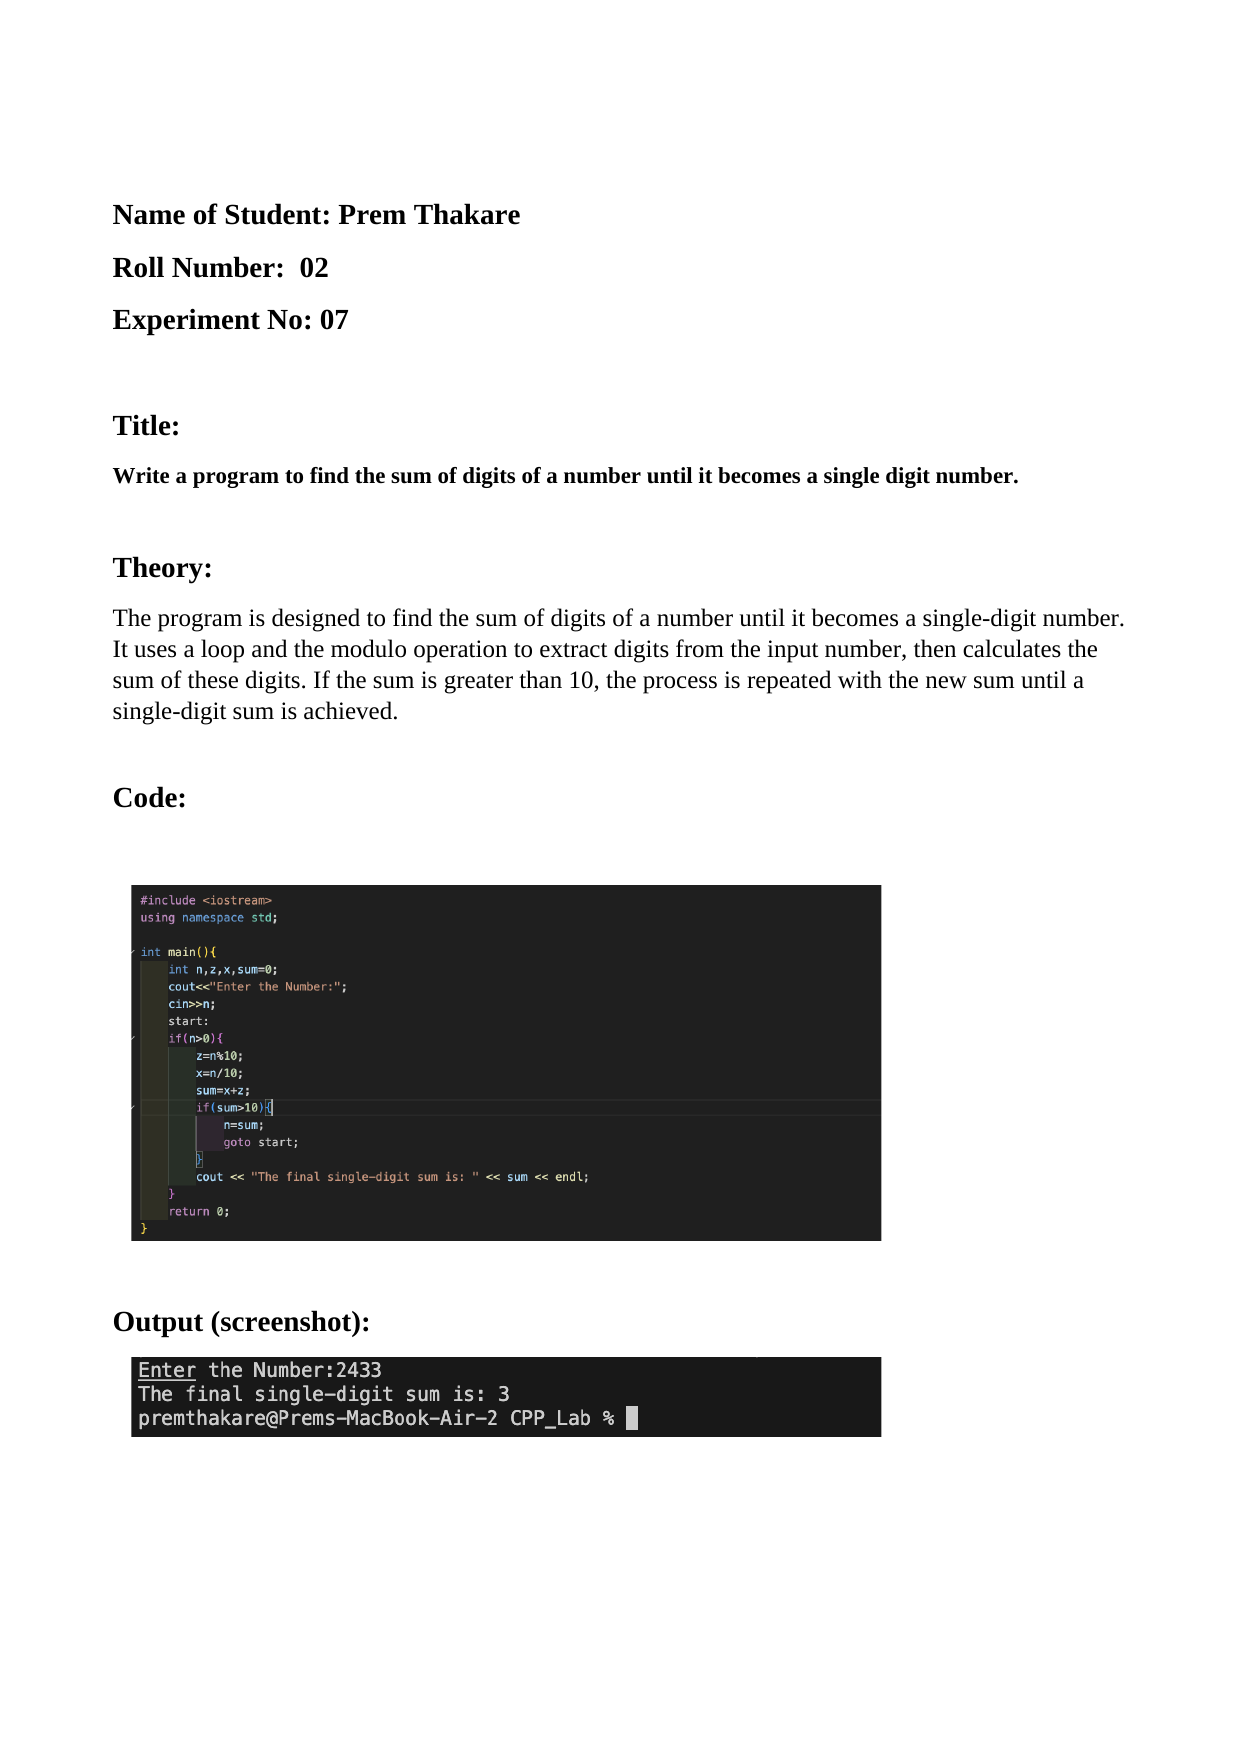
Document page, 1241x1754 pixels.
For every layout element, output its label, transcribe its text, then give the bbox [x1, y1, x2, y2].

text The program is designed to find the sum of digits of a number until it becomes a single-digit number. It uses a loop and the modulo operation to extract digits from the input number, then calculates the sum of these digits. If the sum is greater than 10, the process is repeated with the new sum until a single-digit sum is achieved. [112, 603, 1128, 725]
text Roll Number: 02 [112, 250, 1128, 283]
text Experiment No: 07 [112, 302, 1128, 336]
text Name of Student: Prem Thakare [112, 197, 1128, 230]
text Write a program to find the sum of digits of a number until it becomes a single digit number. [112, 461, 1128, 489]
text Code: [112, 780, 1128, 813]
text Title: [112, 408, 1128, 442]
text Output (screenshot): [112, 1304, 1128, 1338]
text Theory: [112, 551, 1128, 584]
